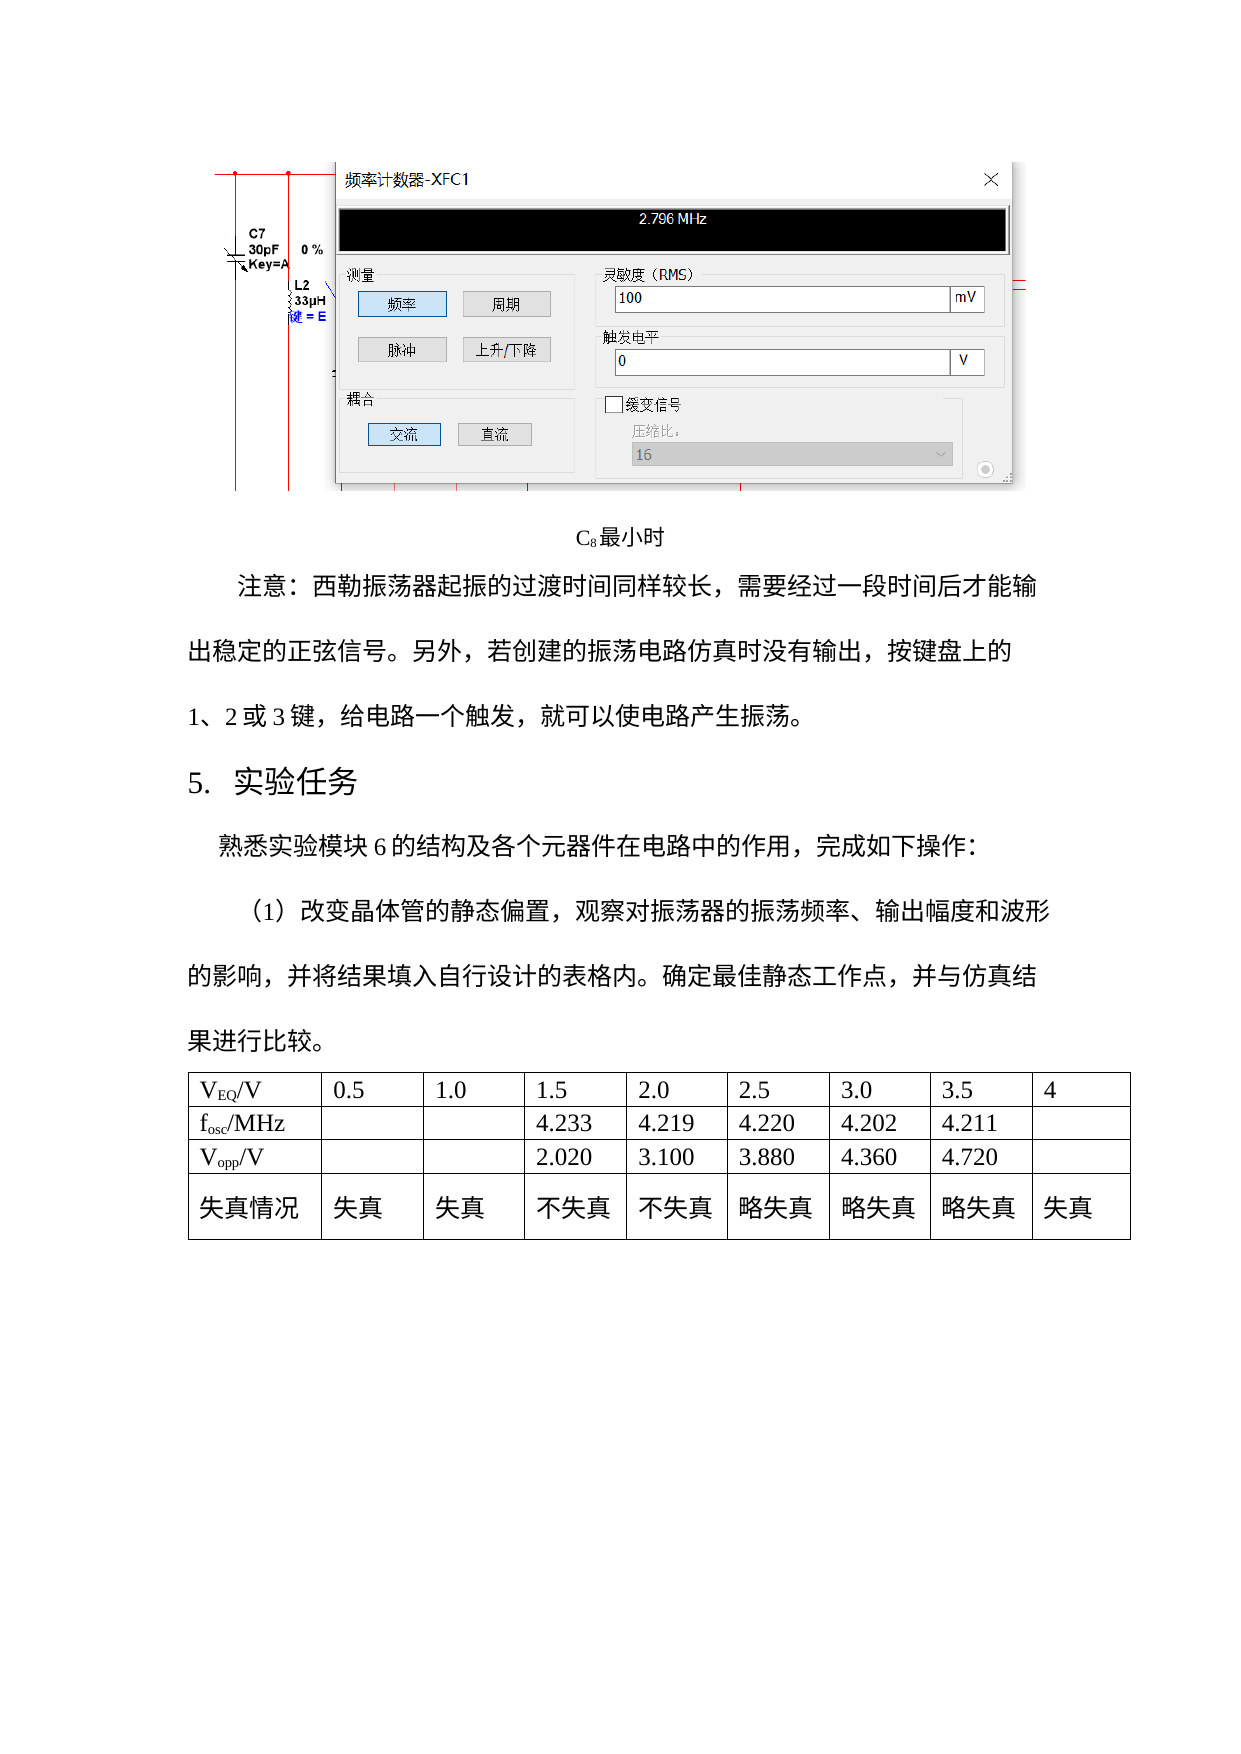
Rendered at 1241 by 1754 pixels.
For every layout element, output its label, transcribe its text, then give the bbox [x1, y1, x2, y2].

table_cell 4.219 [627, 1107, 727, 1139]
picture [214, 162, 1026, 491]
table_cell Vopp/V [189, 1140, 321, 1173]
table_cell 4.720 [931, 1140, 1032, 1173]
table_header 3.5 [931, 1073, 1032, 1106]
table_header VEQ/V [189, 1073, 321, 1106]
table_header 3.0 [830, 1073, 930, 1106]
table_cell 略失真 [830, 1174, 930, 1239]
table_cell 略失真 [728, 1174, 829, 1239]
table_cell 2.020 [525, 1140, 626, 1173]
table_header 1.5 [525, 1073, 626, 1106]
text （1）改变晶体管的静态偏置，观察对振荡器的振荡频率、输出幅度和波形的影响，并将结果填入自行设计的表格内。确定最佳静态工作点，并与仿真结果进行比较。 [187, 877, 1053, 1072]
table_cell 3.880 [728, 1140, 829, 1173]
table_cell [424, 1107, 524, 1139]
table_cell 不失真 [525, 1174, 626, 1239]
table_cell 略失真 [931, 1174, 1032, 1239]
text 熟悉实验模块6的结构及各个元器件在电路中的作用，完成如下操作： [187, 812, 1053, 877]
table_header 1.0 [424, 1073, 524, 1106]
table_cell 4.211 [931, 1107, 1032, 1139]
table_cell 不失真 [627, 1174, 727, 1239]
table_cell 4.233 [525, 1107, 626, 1139]
table_cell 4.220 [728, 1107, 829, 1139]
list 实验任务 [187, 747, 1053, 812]
table_cell [322, 1140, 423, 1173]
table_cell fosc/MHz [189, 1107, 321, 1139]
table_cell 3.100 [627, 1140, 727, 1173]
table_cell 失真 [1033, 1174, 1130, 1239]
table_cell [1033, 1140, 1130, 1173]
text 注意：西勒振荡器起振的过渡时间同样较长，需要经过一段时间后才能输出稳定的正弦信号。另外，若创建的振荡电路仿真时没有输出，按键盘上的1、2或3键，给电路一个触发，就可以使电路产生振荡。 [187, 552, 1053, 747]
table_header 2.5 [728, 1073, 829, 1106]
table_header 0.5 [322, 1073, 423, 1106]
table_cell 失真 [322, 1174, 423, 1239]
table_cell 4.202 [830, 1107, 930, 1139]
table_cell 失真情况 [189, 1174, 321, 1239]
table_cell 4.360 [830, 1140, 930, 1173]
table_cell 失真 [424, 1174, 524, 1239]
table_header 2.0 [627, 1073, 727, 1106]
text C8最小时 [187, 519, 1053, 552]
table_cell [424, 1140, 524, 1173]
table_cell [322, 1107, 423, 1139]
table_header 4 [1033, 1073, 1130, 1106]
table_cell [1033, 1107, 1130, 1139]
